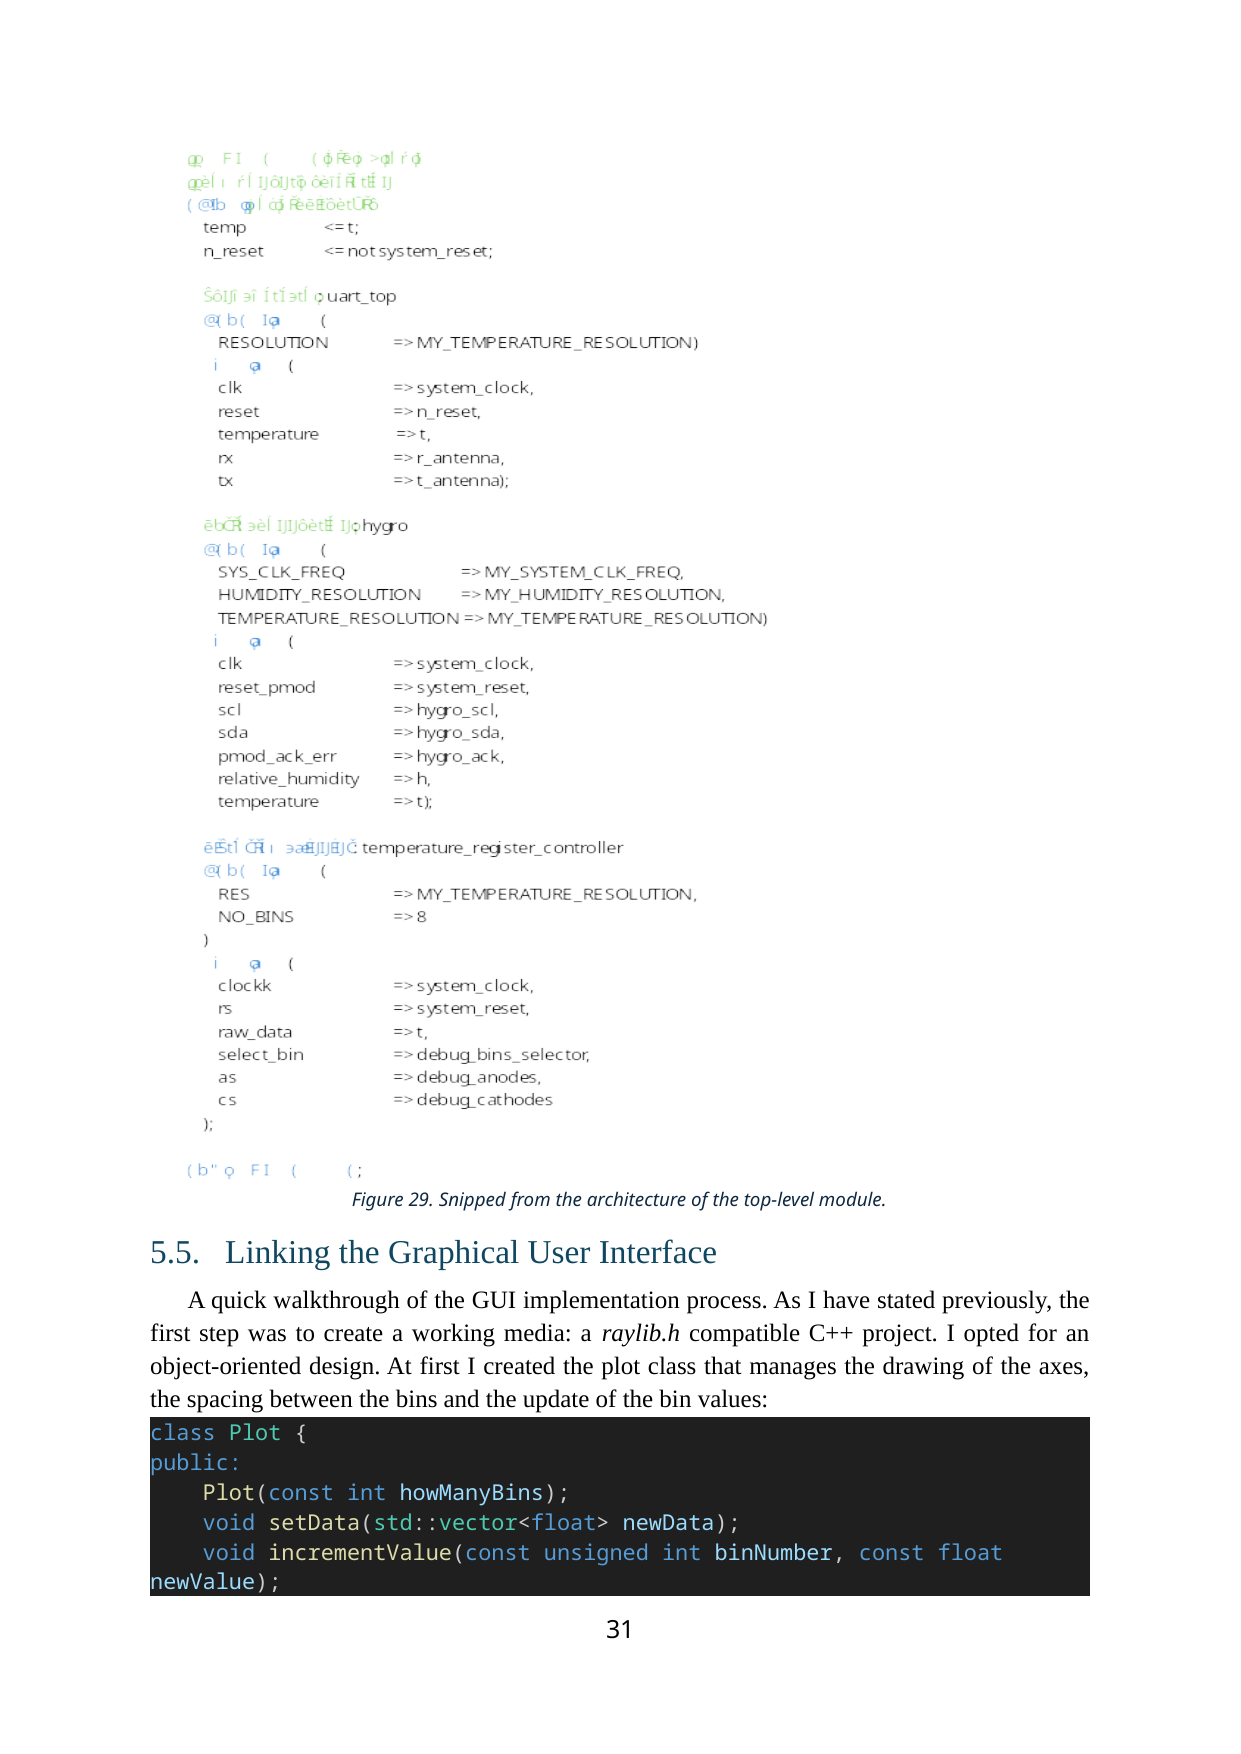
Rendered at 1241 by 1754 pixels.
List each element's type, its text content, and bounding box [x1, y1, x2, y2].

text public: [150, 1447, 1090, 1477]
subtitle Linking the Graphical User Interface [150, 1233, 1090, 1271]
text A quick walkthrough of the GUI implementation process. As I have stated previously, the first step was to create a working media: a raylib.h compatible C++ project. I opted for an object-oriented design. At first I created the plot class that manages the drawing of the axes, the spacing between the bins and the update of the bin values: [150, 1285, 1090, 1413]
text Plot(const int howManyBins); [150, 1477, 1090, 1507]
text void setData(std::vector<float> newData); [150, 1507, 1090, 1536]
text class Plot { [150, 1417, 1090, 1447]
text void incrementValue(const unsigned int binNumber, const float newValue); [150, 1536, 1090, 1596]
